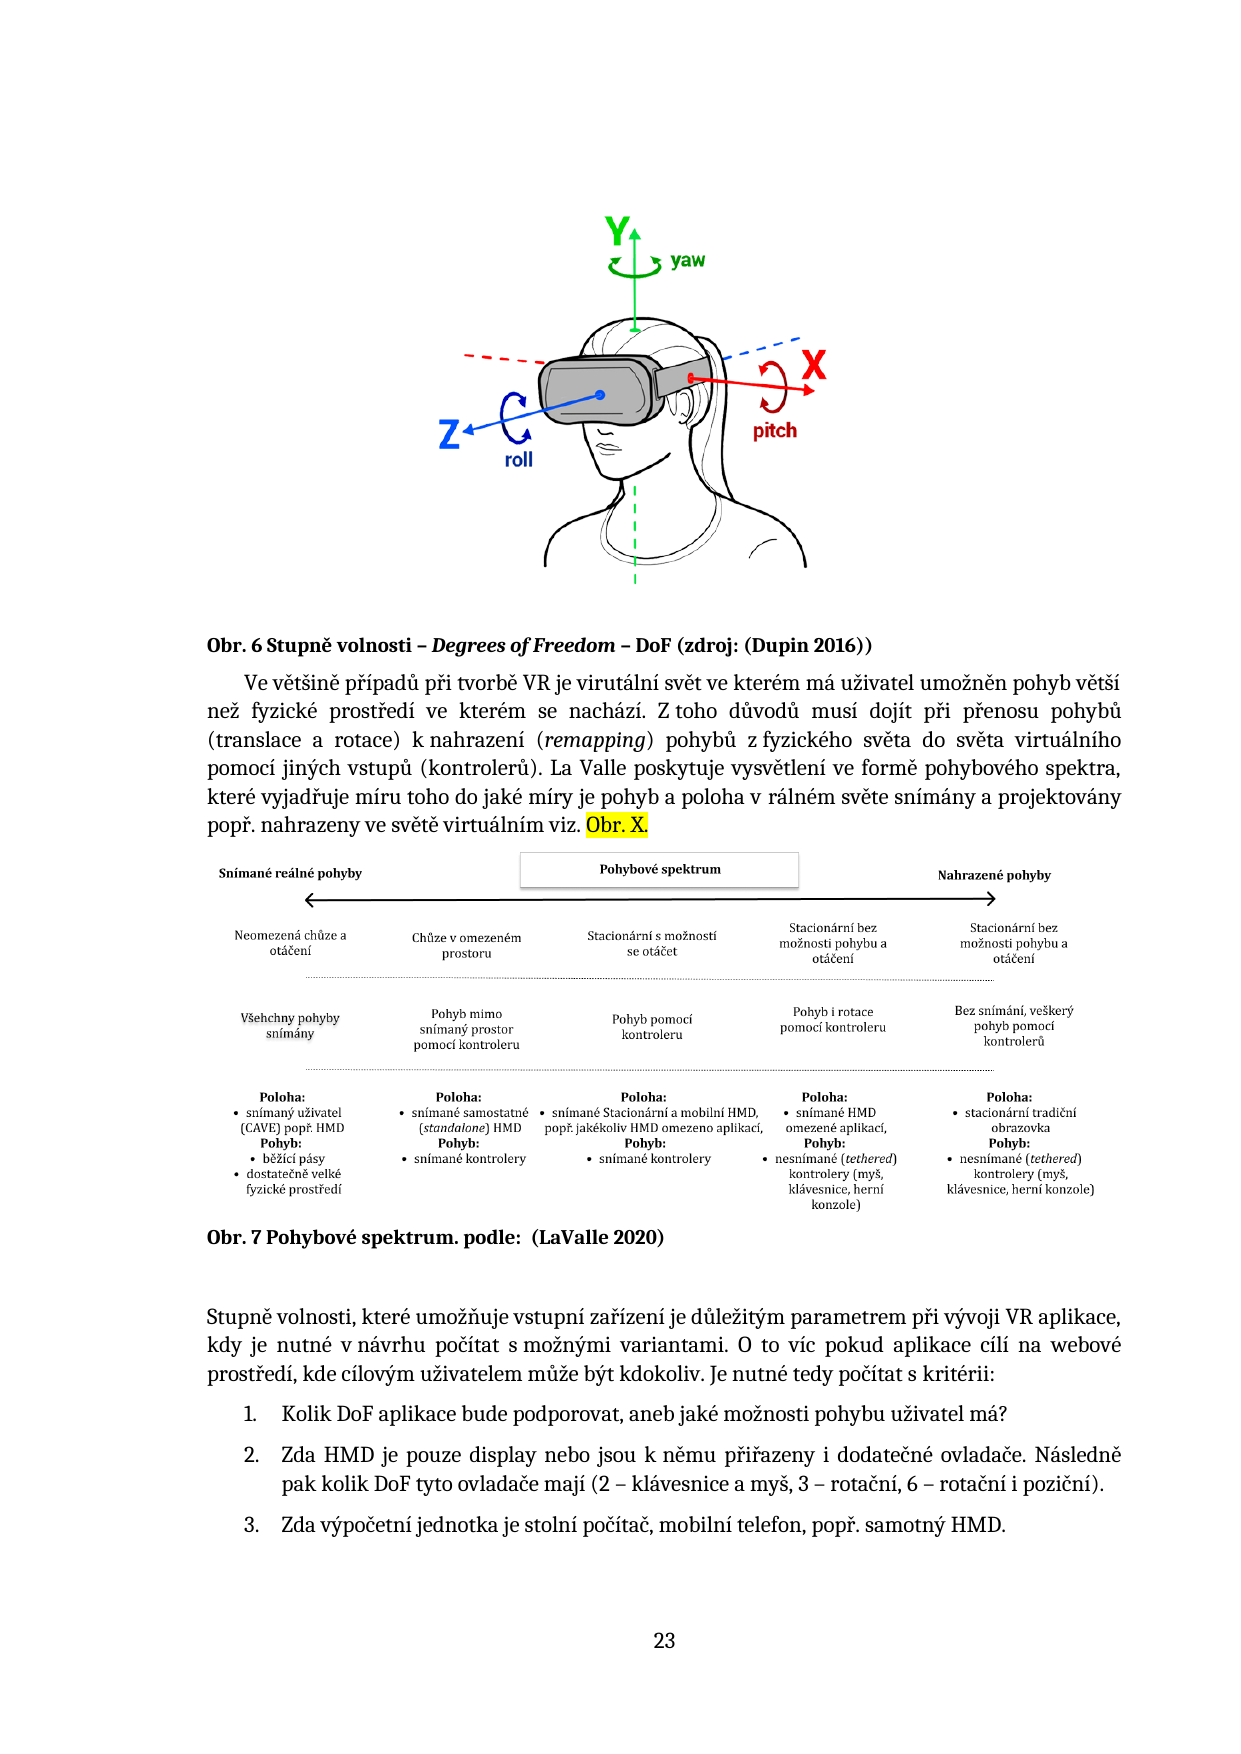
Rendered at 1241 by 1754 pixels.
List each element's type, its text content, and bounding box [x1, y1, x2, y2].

list Zda výpočetní jednotka je stolní počítač, mobilní telefon, popř. samotný HMD. [244, 1512, 1122, 1538]
text Obr. 6 Stupně volnosti – Degrees of Freedom – DoF (zdroj: (Dupin 2016)) [207, 633, 1122, 657]
list Zda HMD je pouze display nebo jsou k němu přiřazeny i dodatečné ovladače. Následně pak kolik DoF tyto ovladače mají (2 – klávesnice a myš, 3 – rotační, 6 – rotační i poziční). [244, 1442, 1122, 1497]
list Kolik DoF aplikace bude podporovat, aneb jaké možnosti pohybu uživatel má? [244, 1401, 1122, 1428]
text Ve většině případů při tvorbě VR je virutální svět ve kterém má uživatel umožněn pohyb větší než fyzické prostředí ve kterém se nachází. Z toho důvodů musí dojít při přenosu pohybů (translace a rotace) k nahrazení (remapping) pohybů z fyzického světa do světa virtuálního pomocí jiných vstupů (kontrolerů). La Valle poskytuje vysvětlení ve formě pohybového spektra, které vyjadřuje míru toho do jaké míry je pohyb a poloha v rálném světe snímány a projektovány popř. nahrazeny ve světě virtuálním viz. Obr. X. [207, 670, 1122, 838]
picture [243, 177, 1045, 619]
text Stupně volnosti, které umožňuje vstupní zařízení je důležitým parametrem při vývoji VR aplikace, kdy je nutné v návrhu počítat s možnými variantami. O to víc pokud aplikace cílí na webové prostředí, kde cílovým uživatelem může být kdokoliv. Je nutné tedy počítat s kritérii: [207, 1303, 1122, 1387]
text Obr. 7 Pohybové spektrum. podle: (LaValle 2020) [207, 1226, 1122, 1250]
picture [206, 852, 1123, 1212]
